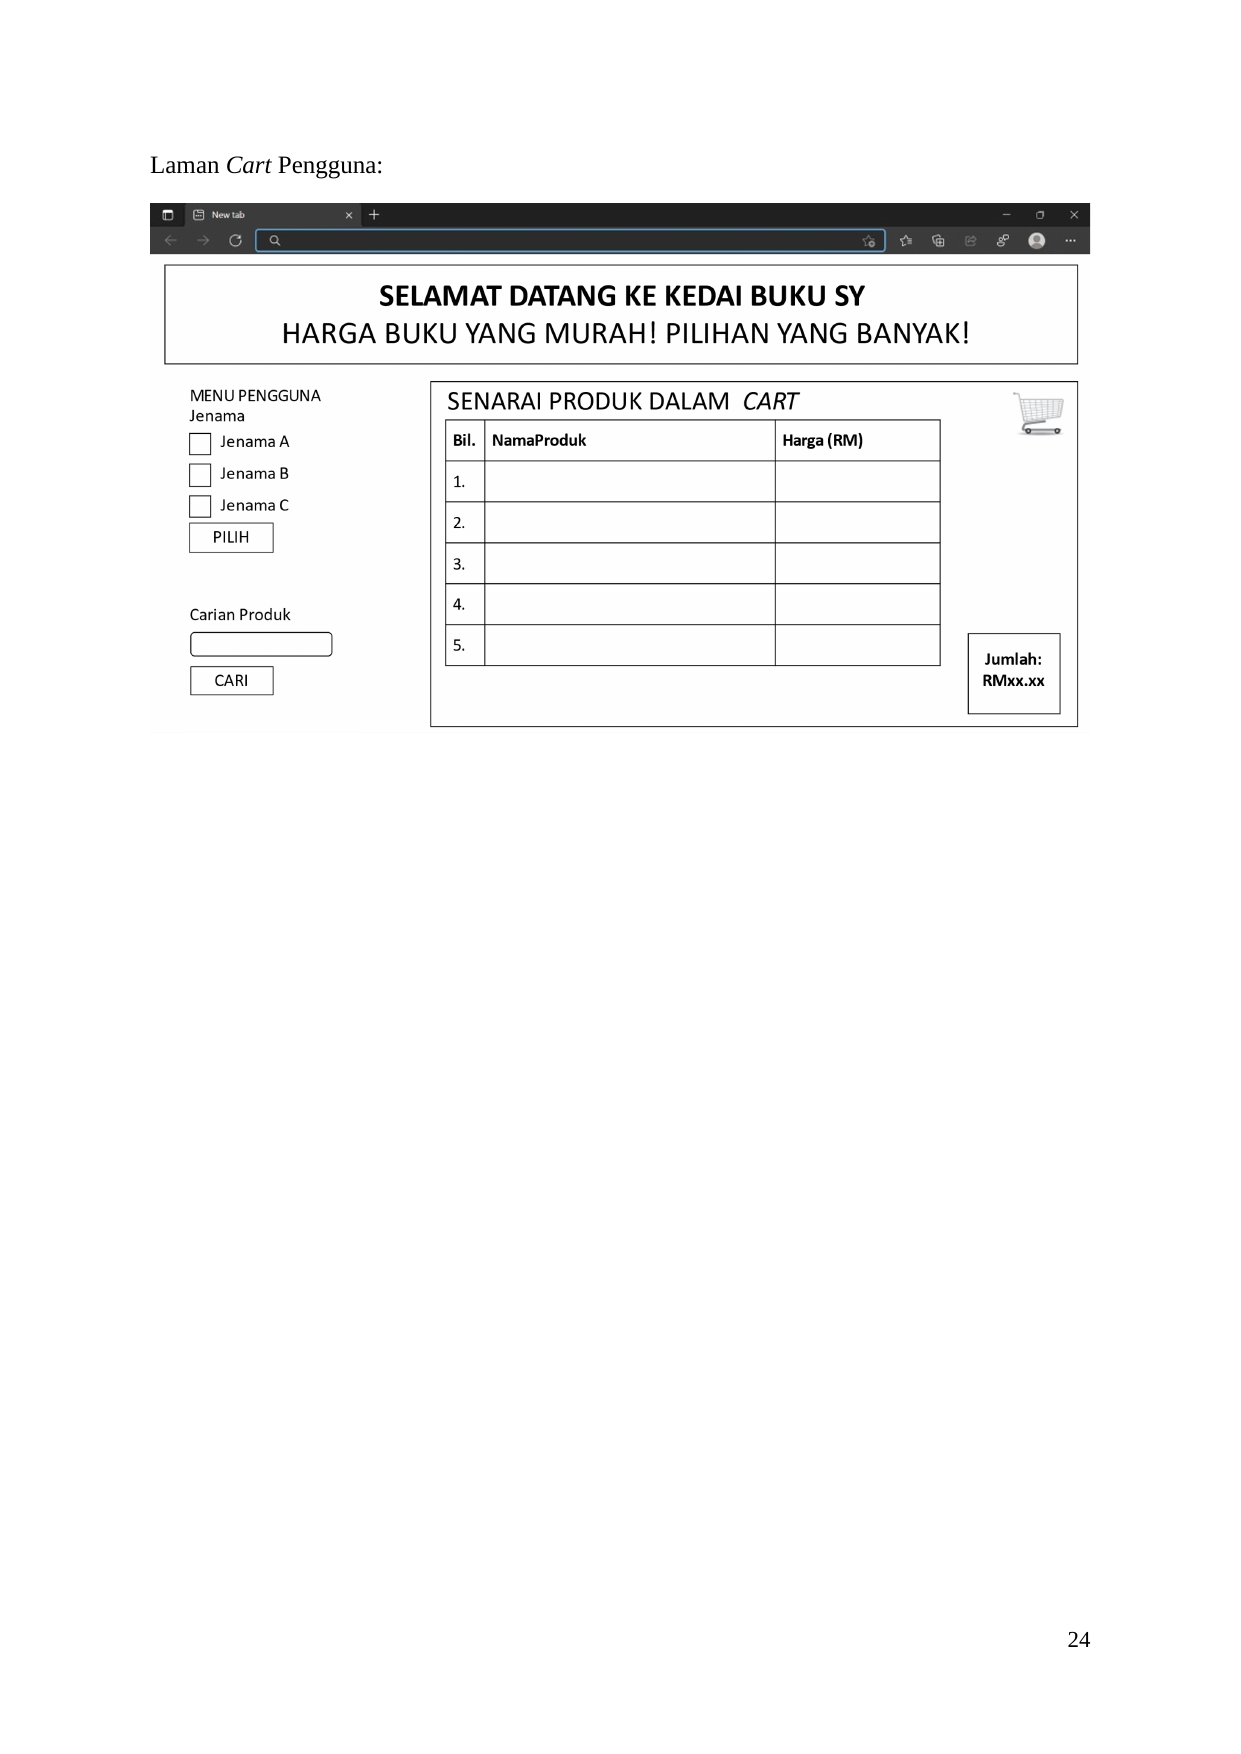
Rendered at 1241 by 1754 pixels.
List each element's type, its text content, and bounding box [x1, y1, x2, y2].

picture [150, 203, 1091, 733]
text Laman Cart Pengguna: [150, 150, 1090, 179]
